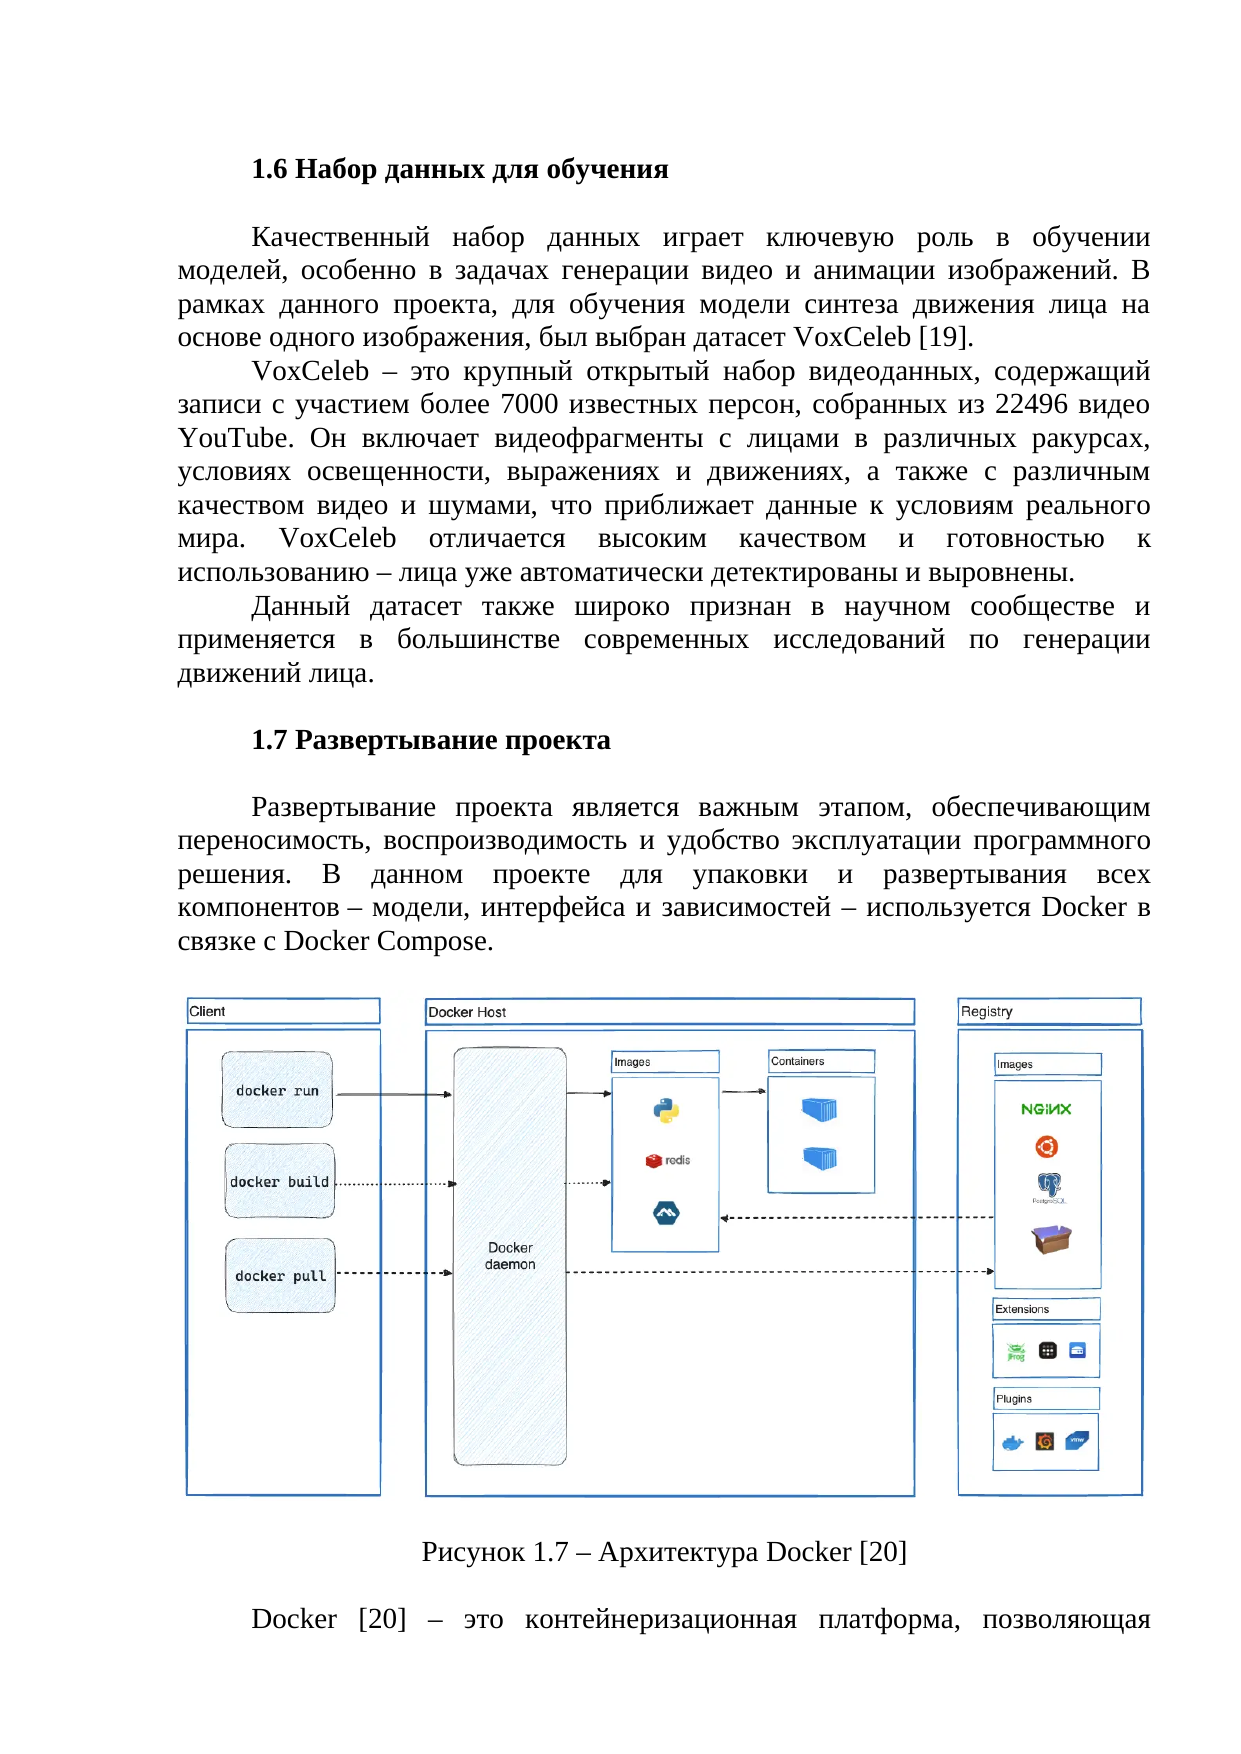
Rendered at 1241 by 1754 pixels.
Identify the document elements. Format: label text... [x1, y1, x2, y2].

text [177, 1601, 1152, 1634]
subtitle 1.7 Развертывание проекта [251, 722, 1152, 755]
subtitle 1.6 Набор данных для обучения [251, 152, 1152, 185]
text Качественный набор данных играет ключевую роль в обучении моделей, особенно в задачах генерации видео и анимации изображений. В рамках данного проекта, для обучения модели синтеза движения лица на основе одного изображения, был выбран датасет VoxCeleb [19]. [177, 219, 1152, 353]
text Развертывание проекта является важным этапом, обеспечивающим переносимость, воспроизводимость и удобство эксплуатации программного решения. В данном проекте для упаковки и развертывания всех компонентов – модели, интерфейса и зависимостей – используется Docker в связке с Docker Compose. [177, 789, 1152, 957]
picture [181, 990, 1148, 1501]
text Данный датасет также широко признан в научном сообществе и применяется в большинстве современных исследований по генерации движений лица. [177, 588, 1152, 688]
text Рисунок 1.7 – Архитектура Docker [20] [177, 1534, 1152, 1567]
text VoxCeleb – это крупный открытый набор видеоданных, содержащий записи с участием более 7000 известных персон, собранных из 22496 видео YouTube. Он включает видеофрагменты с лицами в различных ракурсах, условиях освещенности, выражениях и движениях, а также с различным качеством видео и шумами, что приближает данные к условиям реального мира. VoxCeleb отличается высоким качеством и готовностью к использованию – лица уже автоматически детектированы и выровнены. [177, 353, 1152, 588]
